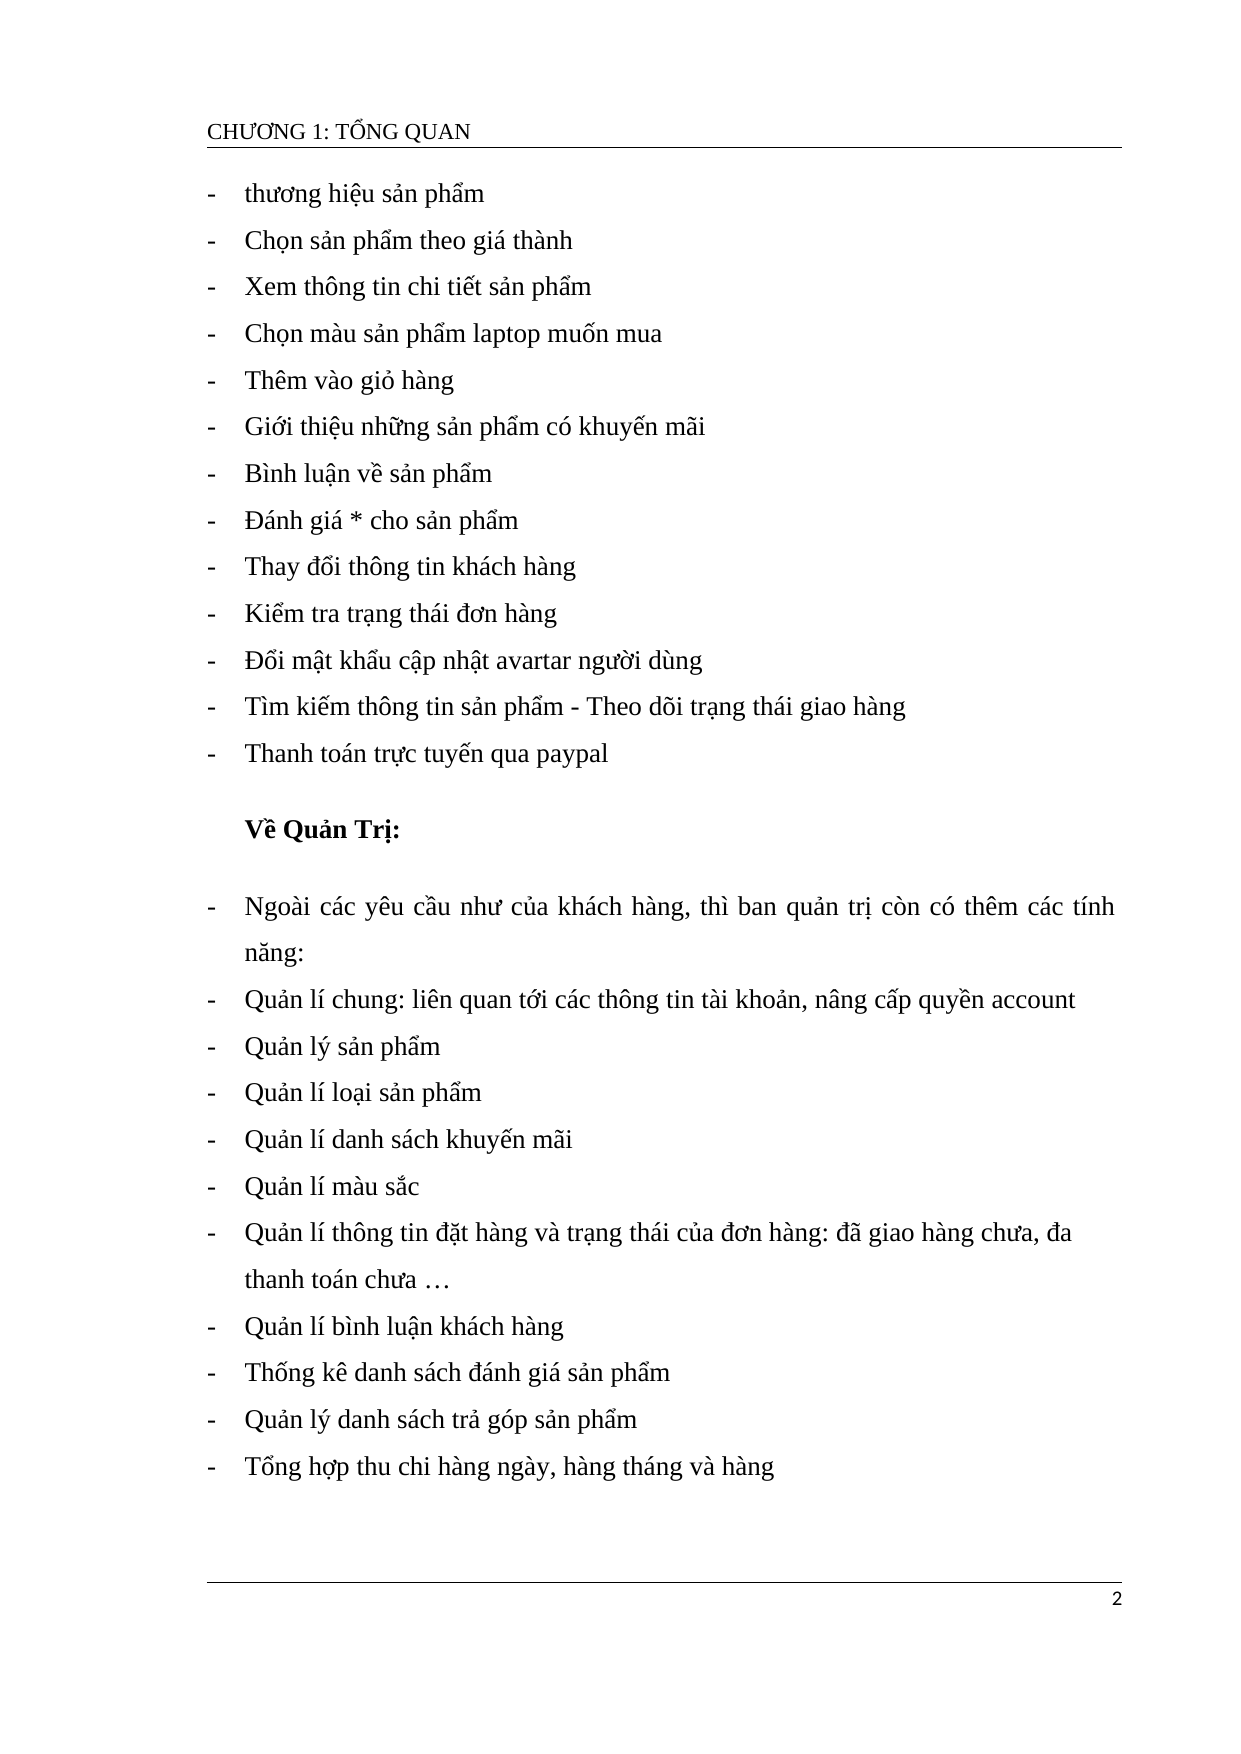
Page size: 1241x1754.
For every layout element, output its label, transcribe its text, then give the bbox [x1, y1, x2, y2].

list Giới thiệu những sản phẩm có khuyến mãi [207, 411, 1117, 442]
list Chọn sản phẩm theo giá thành [207, 224, 1117, 255]
list Thay đổi thông tin khách hàng [207, 551, 1117, 582]
list Kiểm tra trạng thái đơn hàng [207, 597, 1117, 628]
list Tìm kiếm thông tin sản phẩm - Theo dõi trạng thái giao hàng [207, 691, 1117, 722]
list thương hiệu sản phẩm [207, 177, 1117, 208]
list Quản lí danh sách khuyến mãi [207, 1123, 1117, 1154]
list Tổng hợp thu chi hàng ngày, hàng tháng và hàng [207, 1450, 1122, 1481]
list thanh toán chưa … [244, 1263, 1117, 1294]
list Xem thông tin chi tiết sản phẩm [207, 271, 1117, 302]
list Quản lí thông tin đặt hàng và trạng thái của đơn hàng: đã giao hàng chưa, đa [207, 1216, 1117, 1248]
list Quản lí màu sắc [207, 1170, 1117, 1201]
list Thêm vào giỏ hàng [207, 364, 1117, 395]
list Quản lý sản phẩm [207, 1030, 1117, 1061]
list Bình luận về sản phẩm [207, 457, 1117, 488]
list Đổi mật khẩu cập nhật avartar người dùng [207, 644, 1117, 675]
list Quản lí chung: liên quan tới các thông tin tài khoản, nâng cấp quyền account [207, 983, 1117, 1014]
list Quản lý danh sách trả góp sản phẩm [207, 1403, 1117, 1434]
text Về Quản Trị: [207, 813, 1122, 845]
list Ngoài các yêu cầu như của khách hàng, thì ban quản trị còn có thêm các tính năng: [207, 890, 1117, 968]
list Thanh toán trực tuyến qua paypal [207, 737, 1117, 768]
list Chọn màu sản phẩm laptop muốn mua [207, 317, 1117, 348]
list Quản lí loại sản phẩm [207, 1076, 1117, 1108]
list Thống kê danh sách đánh giá sản phẩm [207, 1356, 1117, 1388]
list Quản lí bình luận khách hàng [207, 1310, 1117, 1341]
list Đánh giá * cho sản phẩm [207, 504, 1117, 535]
